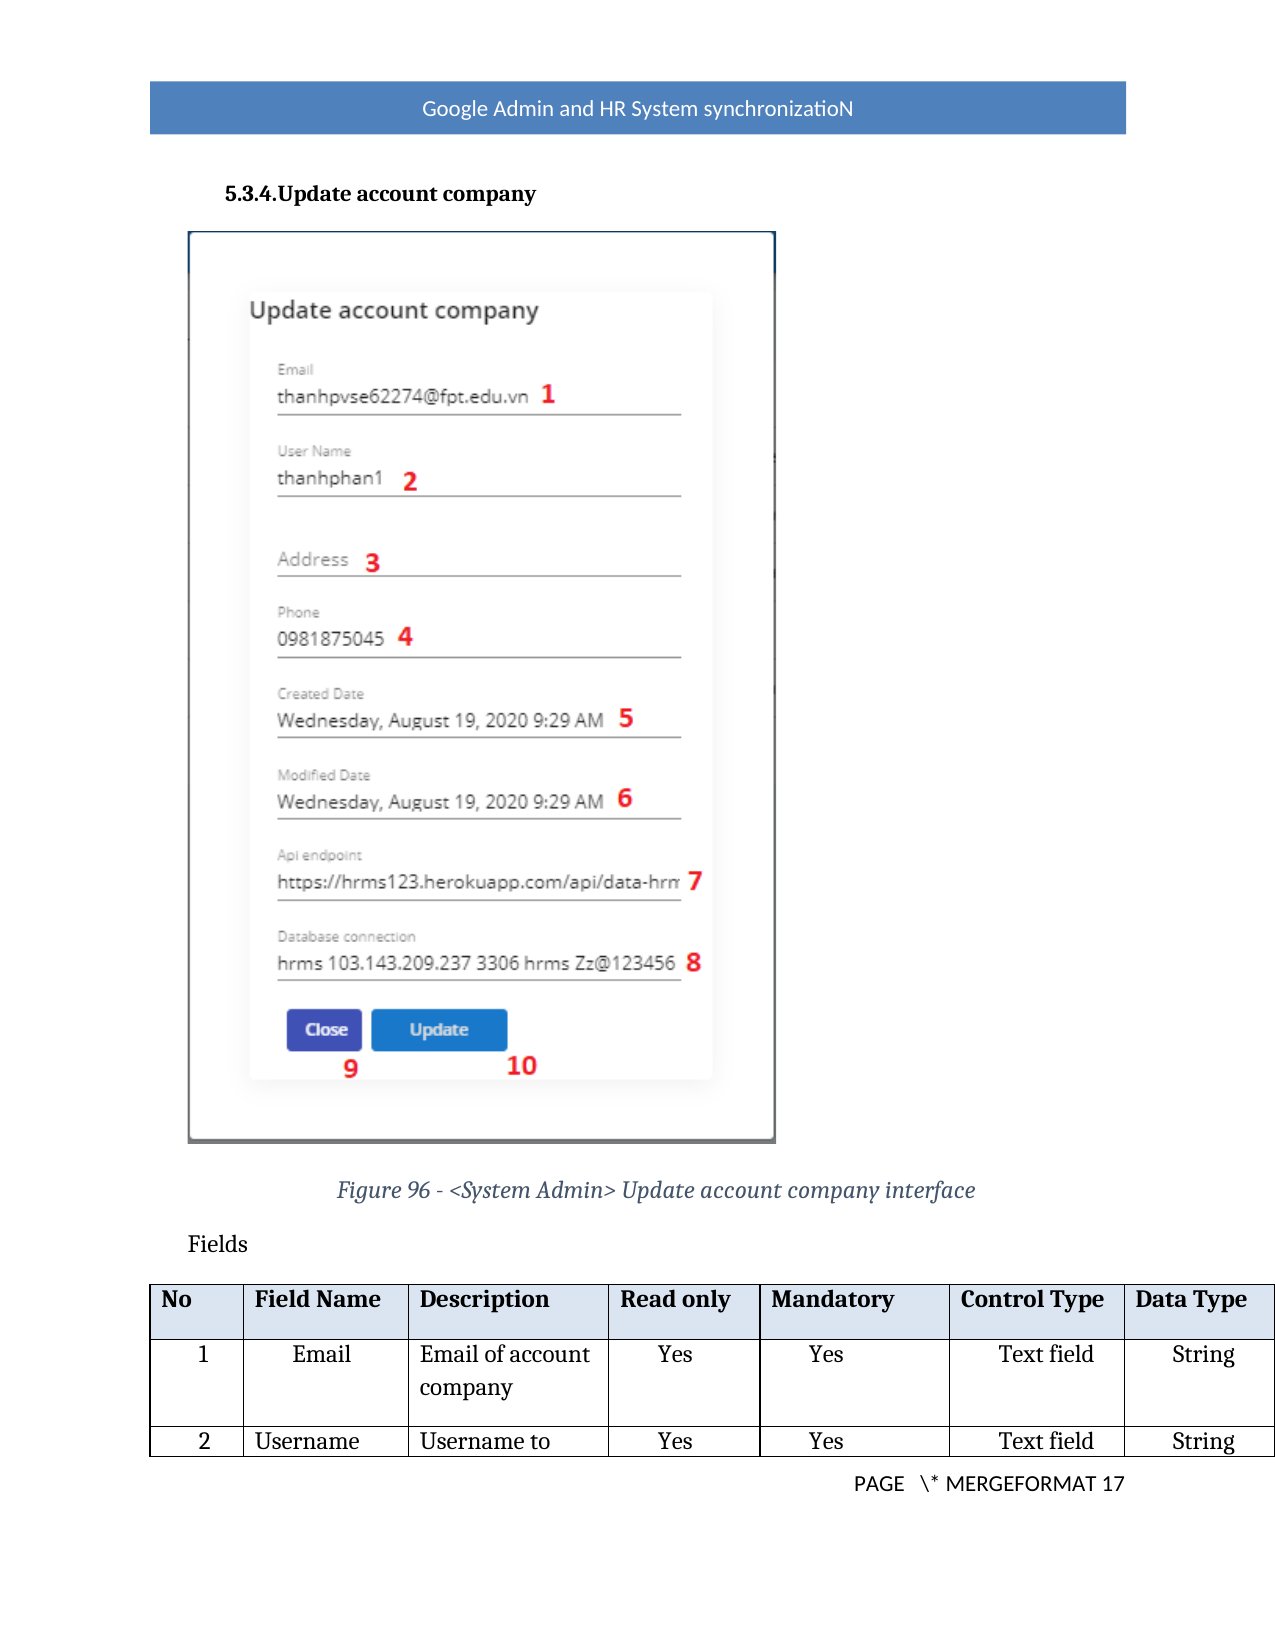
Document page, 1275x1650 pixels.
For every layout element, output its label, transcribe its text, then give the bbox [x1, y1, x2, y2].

subtitle Update account company [225, 181, 1125, 207]
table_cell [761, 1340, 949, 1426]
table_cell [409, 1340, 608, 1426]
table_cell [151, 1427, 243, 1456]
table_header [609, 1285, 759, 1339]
text Figure 96 - <System Admin> Update account company interface [187, 1176, 1125, 1205]
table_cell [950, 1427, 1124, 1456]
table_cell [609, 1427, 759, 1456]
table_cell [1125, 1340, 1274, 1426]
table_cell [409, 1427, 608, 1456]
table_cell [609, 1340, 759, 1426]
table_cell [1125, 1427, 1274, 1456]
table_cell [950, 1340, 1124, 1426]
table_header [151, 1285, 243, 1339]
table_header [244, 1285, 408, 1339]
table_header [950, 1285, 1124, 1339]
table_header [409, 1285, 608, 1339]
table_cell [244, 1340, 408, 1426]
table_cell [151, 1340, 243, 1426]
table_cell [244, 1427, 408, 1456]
picture [187, 231, 777, 1144]
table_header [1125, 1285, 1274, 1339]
text Fields [187, 1230, 1125, 1259]
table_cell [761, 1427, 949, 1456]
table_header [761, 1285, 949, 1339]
